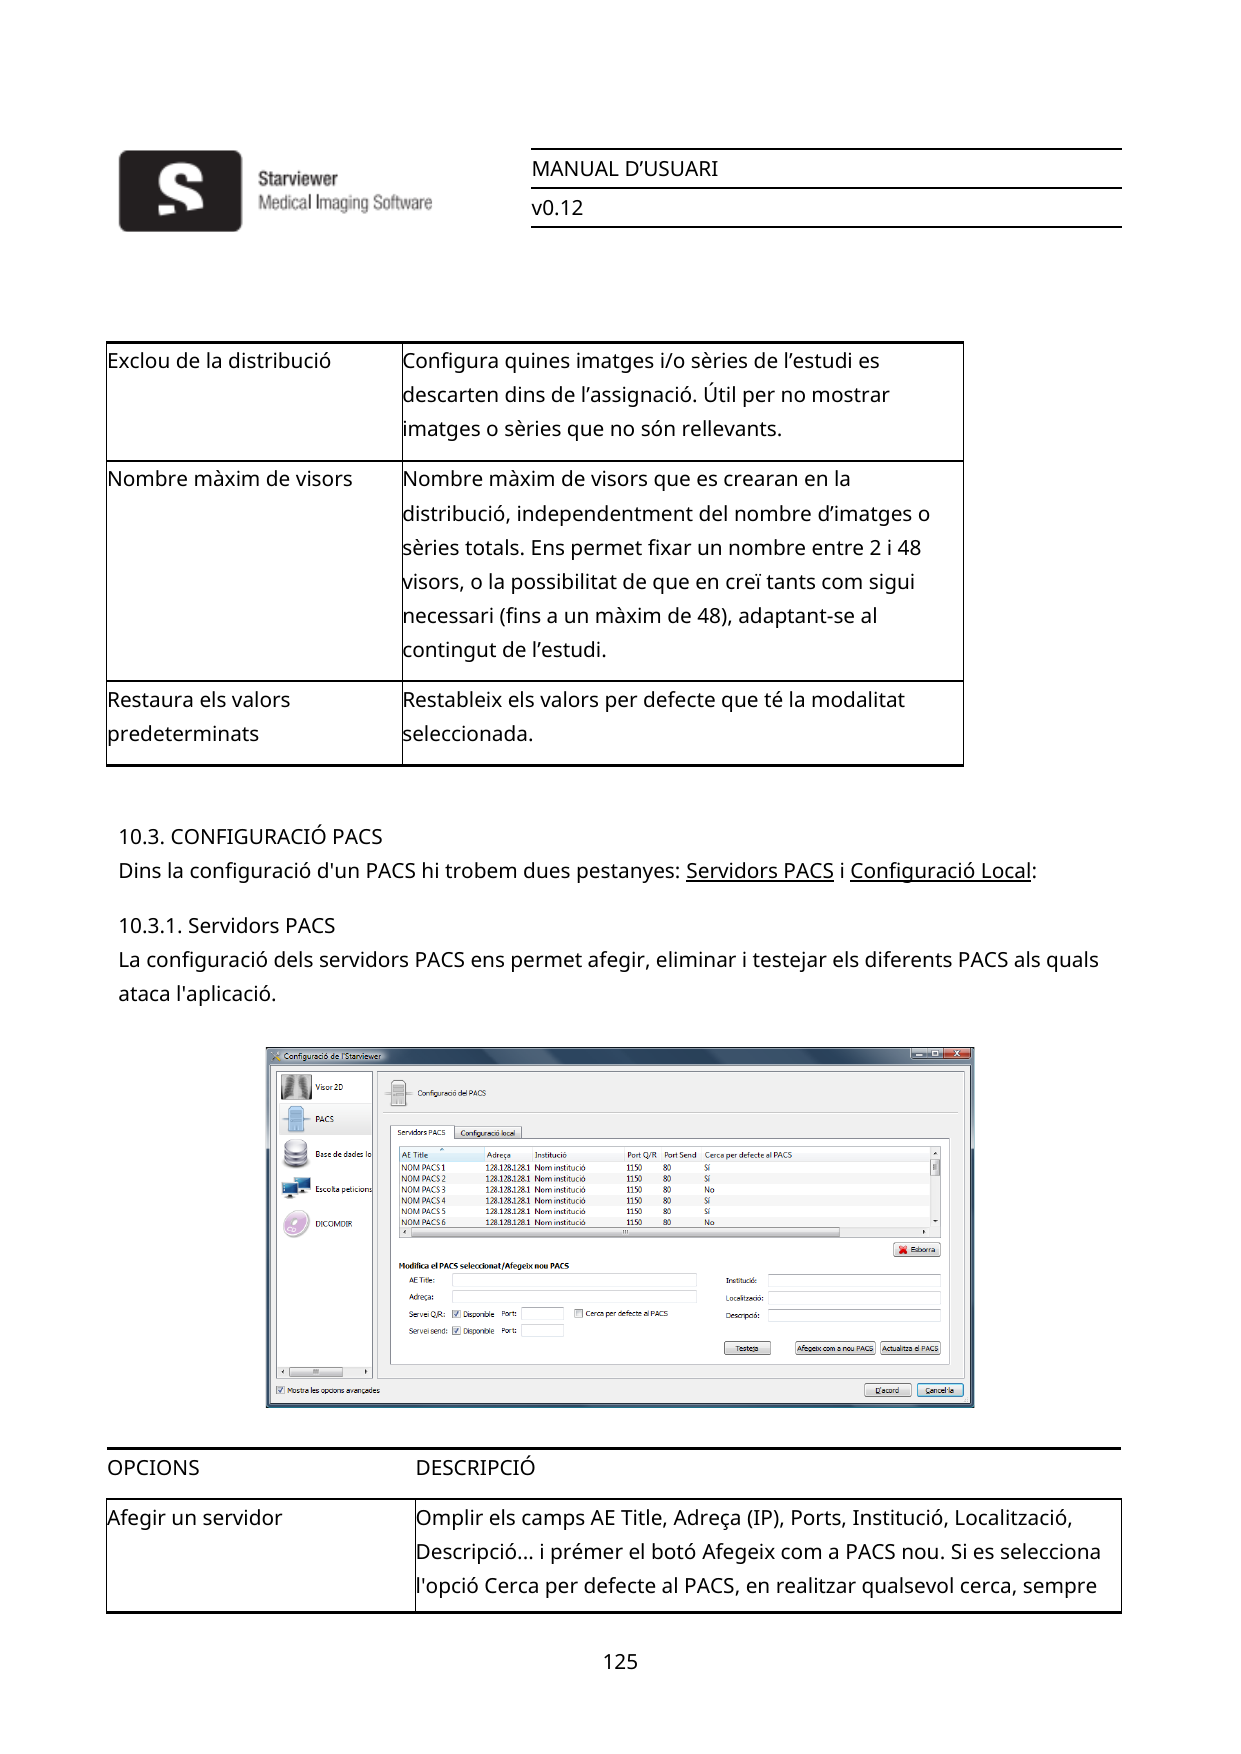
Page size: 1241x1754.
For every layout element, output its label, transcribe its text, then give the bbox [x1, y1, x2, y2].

subtitle Configuració PACS [118, 822, 1122, 850]
table_cell Configura quines imatges i/o sèries de l’estudi es descarten dins de l’assignació. Útil per no mostrar imatges o sèries que no són rellevants. [403, 344, 963, 459]
table_cell Restableix els valors per defecte que té la modalitat seleccionada. [403, 682, 963, 764]
text Dins la configuració d'un PACS hi trobem dues pestanyes: Servidors PACS i Configuració Local: [118, 856, 1122, 884]
table_cell Afegir un servidor [107, 1500, 415, 1611]
text La configuració dels servidors PACS ens permet afegir, eliminar i testejar els diferents PACS als quals ataca l'aplicació. [118, 945, 1122, 1007]
table_header descripció [415, 1450, 1121, 1498]
subtitle Servidors PACS [118, 911, 1122, 939]
table_cell Nombre màxim de visors que es crearan en la distribució, independentment del nombre d’imatges o sèries totals. Ens permet fixar un nombre entre 2 i 48 visors, o la possibilitat de que en creï tants com sigui necessari (fins a un màxim de 48), adaptant-se al contingut de l’estudi. [403, 462, 963, 680]
table_cell Nombre màxim de visors [107, 462, 402, 680]
picture [265, 1047, 975, 1408]
table_cell Exclou de la distribució [107, 344, 402, 459]
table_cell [416, 1500, 1121, 1611]
table_cell Restaura els valors predeterminats [107, 682, 402, 764]
table_header opcions [107, 1450, 415, 1498]
